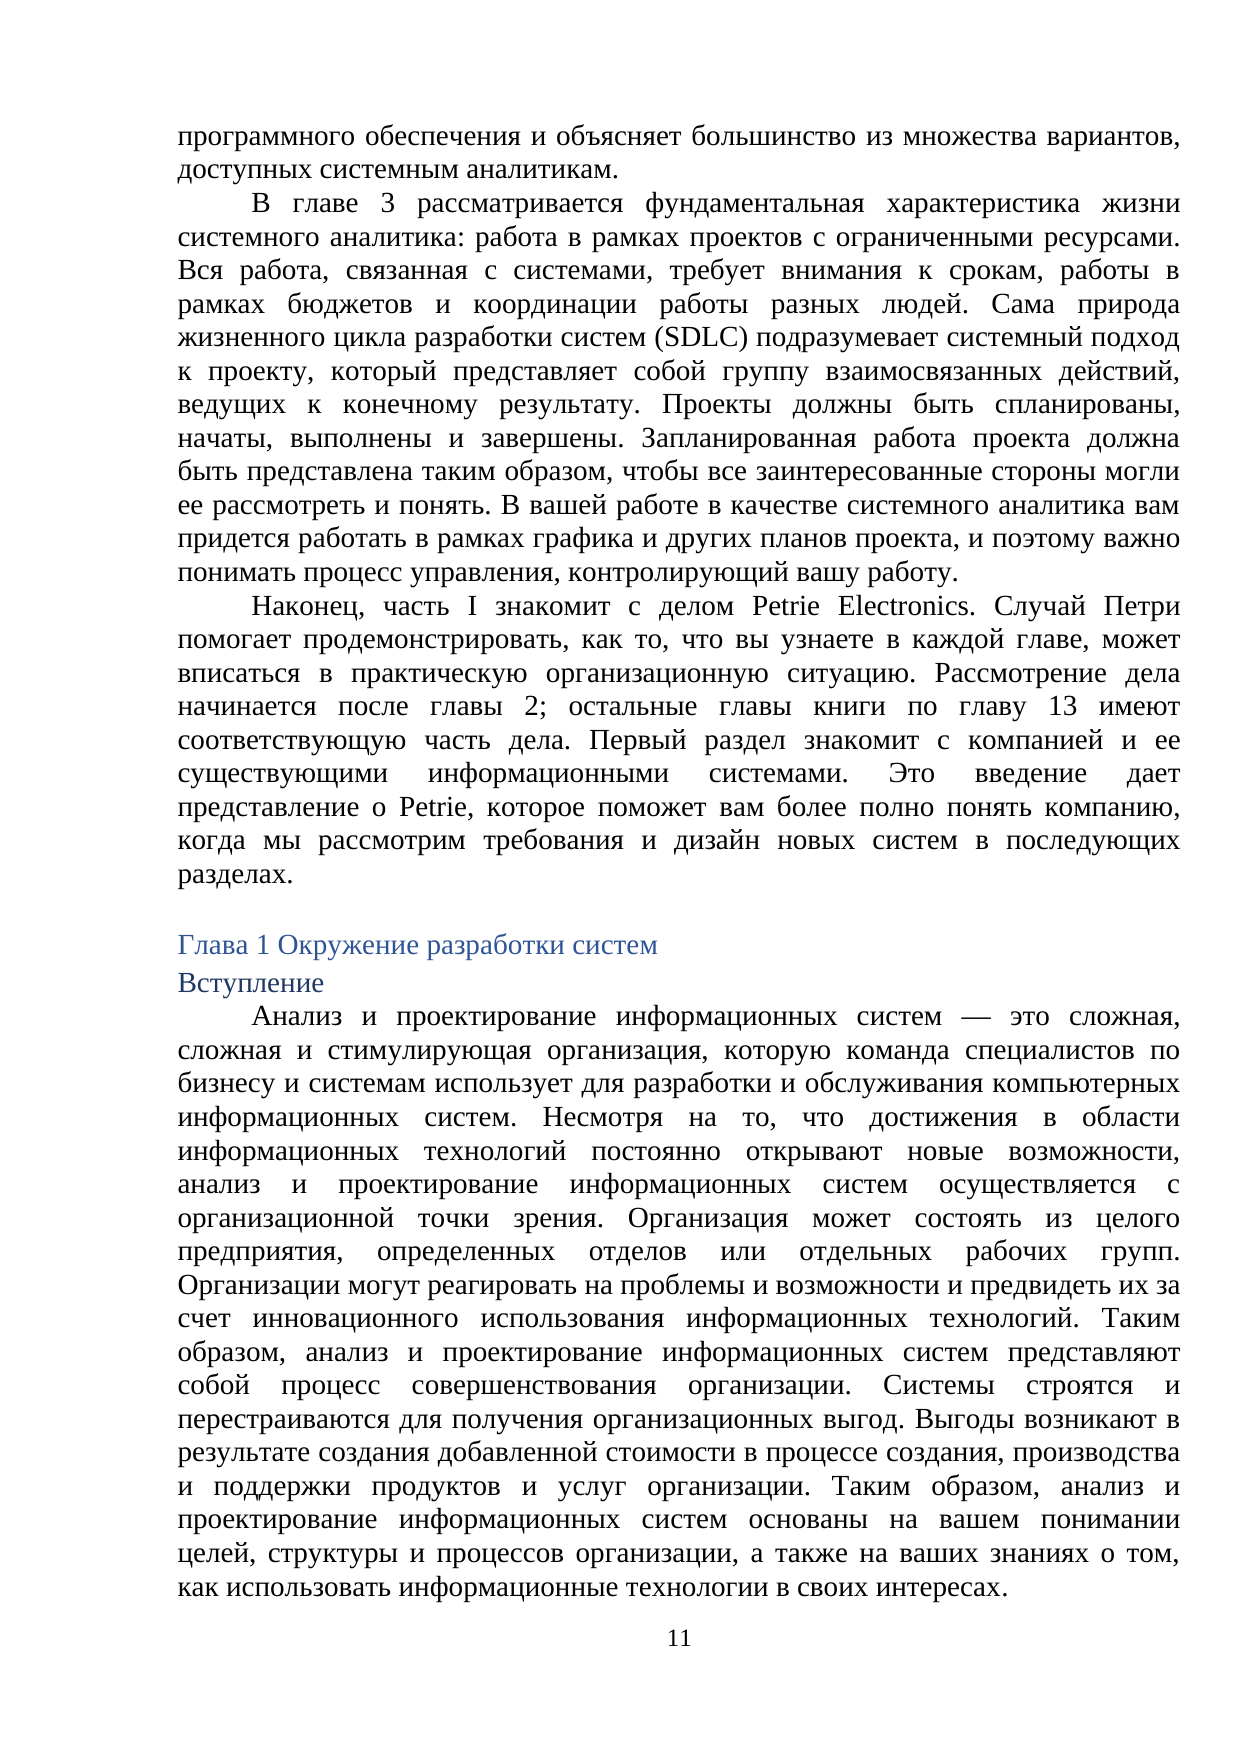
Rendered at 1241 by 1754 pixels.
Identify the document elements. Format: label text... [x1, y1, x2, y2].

text В главе 3 рассматривается фундаментальная характеристика жизни системного аналитика: работа в рамках проектов с ограниченными ресурсами. Вся работа, связанная с системами, требует внимания к срокам, работы в рамках бюджетов и координации работы разных людей. Сама природа жизненного цикла разработки систем (SDLC) подразумевает системный подход к проекту, который представляет собой группу взаимосвязанных действий, ведущих к конечному результату. Проекты должны быть спланированы, начаты, выполнены и завершены. Запланированная работа проекта должна быть представлена таким образом, чтобы все заинтересованные стороны могли ее рассмотреть и понять. В вашей работе в качестве системного аналитика вам придется работать в рамках графика и других планов проекта, и поэтому важно понимать процесс управления, контролирующий вашу работу. [177, 185, 1181, 588]
subtitle Вступление [177, 965, 1181, 998]
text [177, 118, 1181, 185]
text Наконец, часть I знакомит с делом Petrie Electronics. Случай Петри помогает продемонстрировать, как то, что вы узнаете в каждой главе, может вписаться в практическую организационную ситуацию. Рассмотрение дела начинается после главы 2; остальные главы книги по главу 13 имеют соответствующую часть дела. Первый раздел знакомит с компанией и ее существующими информационными системами. Это введение дает представление о Petrie, которое поможет вам более полно понять компанию, когда мы рассмотрим требования и дизайн новых систем в последующих разделах. [177, 588, 1181, 889]
subtitle Глава 1 Окружение разработки систем [177, 927, 1181, 961]
text Анализ и проектирование информационных систем — это сложная, сложная и стимулирующая организация, которую команда специалистов по бизнесу и системам использует для разработки и обслуживания компьютерных информационных систем. Несмотря на то, что достижения в области информационных технологий постоянно открывают новые возможности, анализ и проектирование информационных систем осуществляется с организационной точки зрения. Организация может состоять из целого предприятия, определенных отделов или отдельных рабочих групп. Организации могут реагировать на проблемы и возможности и предвидеть их за счет инновационного использования информационных технологий. Таким образом, анализ и проектирование информационных систем представляют собой процесс совершенствования организации. Системы строятся и перестраиваются для получения организационных выгод. Выгоды возникают в результате создания добавленной стоимости в процессе создания, производства и поддержки продуктов и услуг организации. Таким образом, анализ и проектирование информационных систем основаны на вашем понимании целей, структуры и процессов организации, а также на ваших знаниях о том, как использовать информационные технологии в своих интересах. [177, 998, 1181, 1602]
